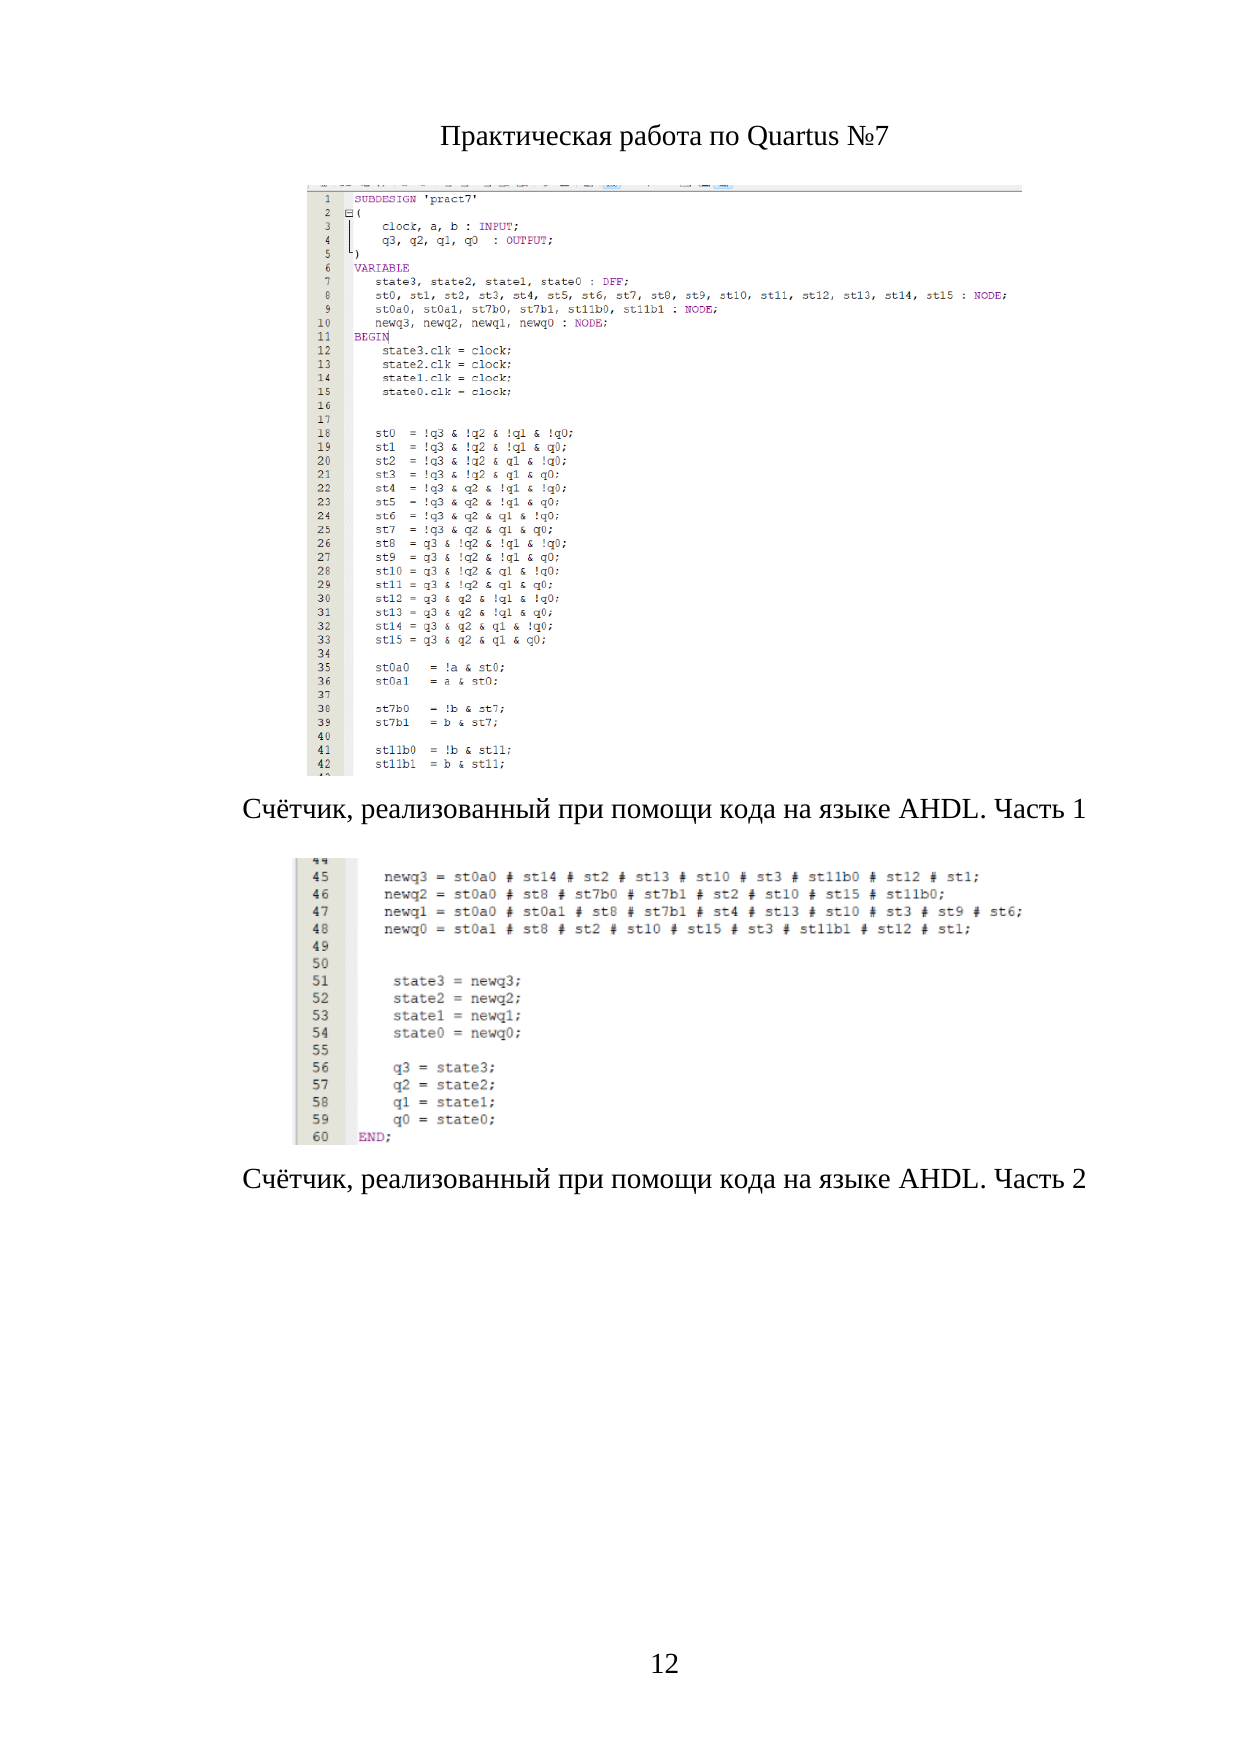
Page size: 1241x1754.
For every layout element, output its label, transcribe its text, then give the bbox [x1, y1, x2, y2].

text Счётчик, реализованный при помощи кода на языке AHDL. Часть 1 [177, 792, 1152, 825]
picture [292, 858, 1037, 1145]
picture [307, 185, 1022, 776]
text Счётчик, реализованный при помощи кода на языке AHDL. Часть 2 [177, 1161, 1152, 1195]
text Практическая работа по Quartus №7 [177, 118, 1152, 152]
